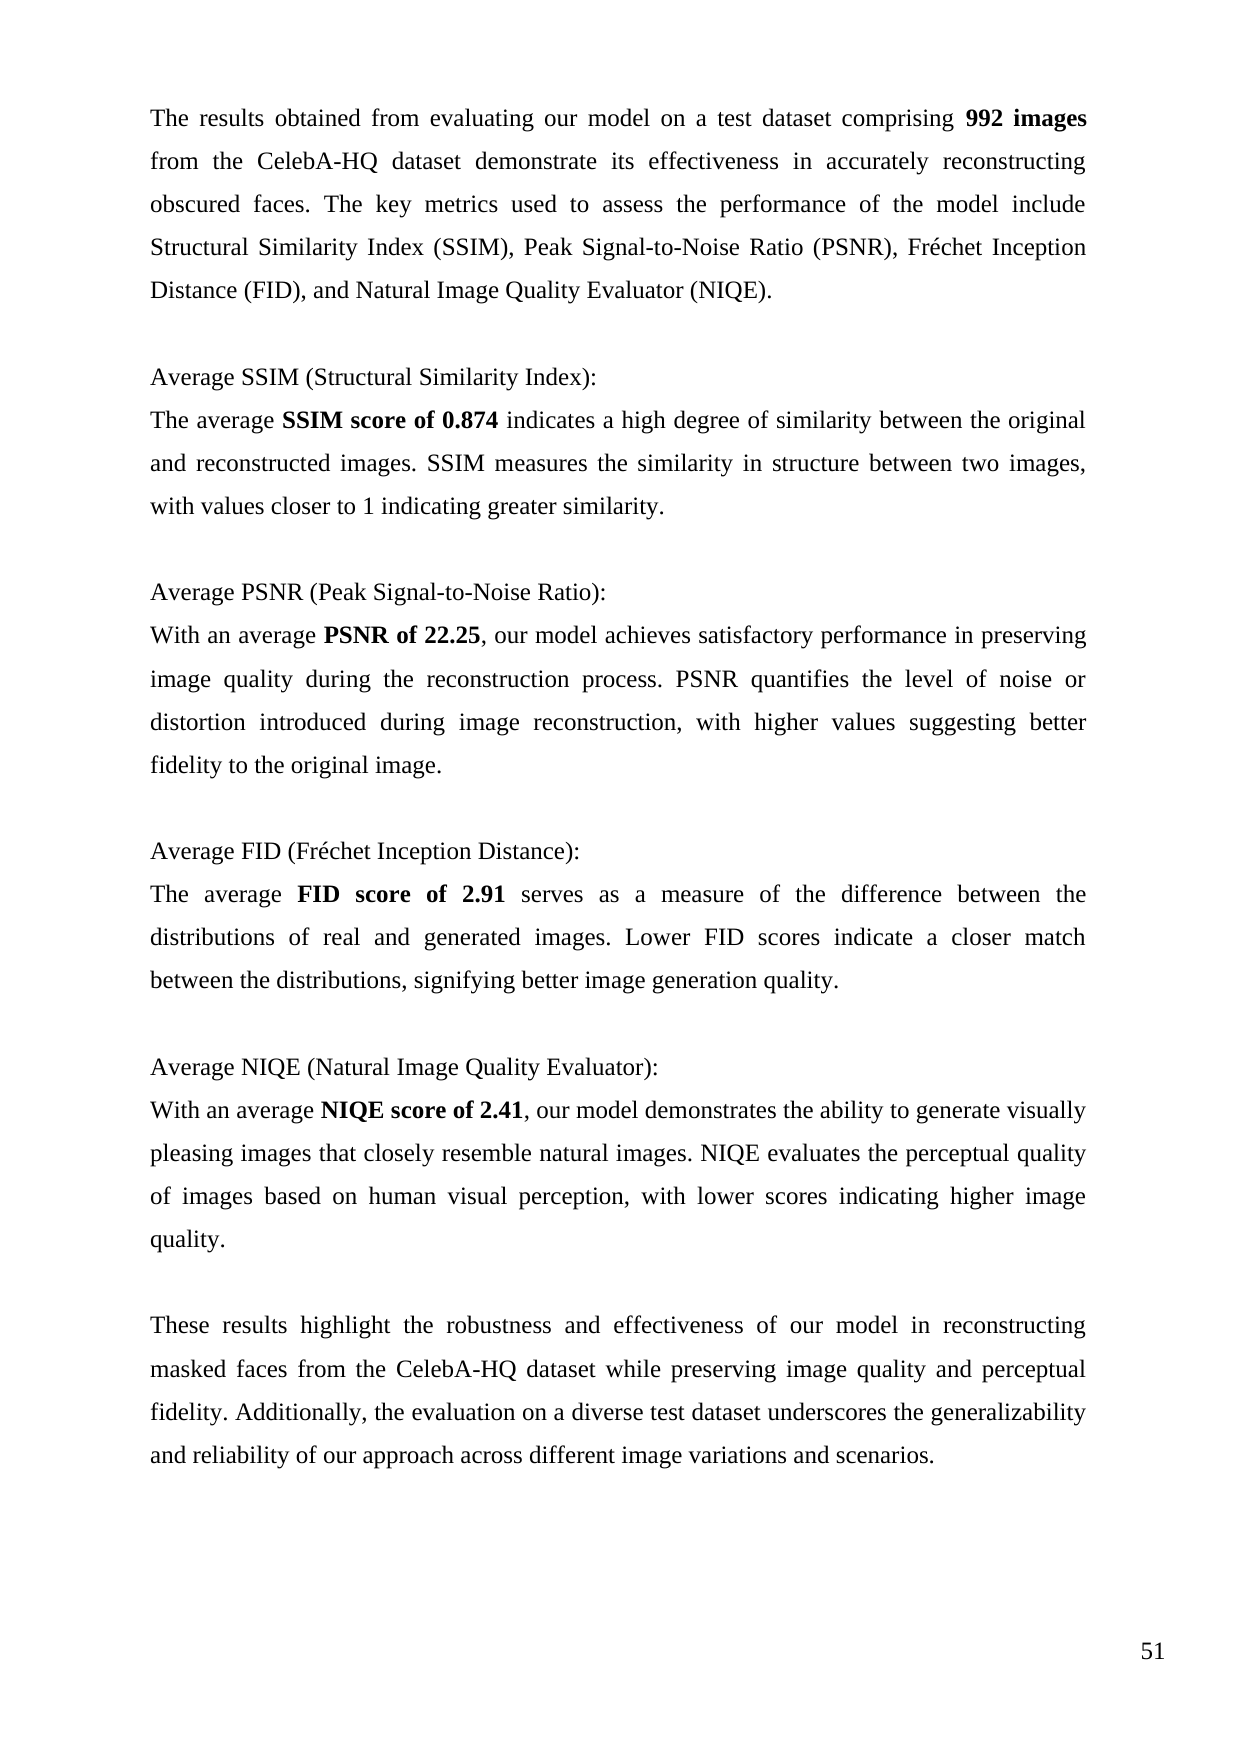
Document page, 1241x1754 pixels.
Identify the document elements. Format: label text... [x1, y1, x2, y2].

text Average NIQE (Natural Image Quality Evaluator): [150, 1052, 1087, 1081]
text With an average NIQE score of 2.41, our model demonstrates the ability to generate visually pleasing images that closely resemble natural images. NIQE evaluates the perceptual quality of images based on human visual perception, with lower scores indicating higher image quality. [150, 1095, 1087, 1253]
text The average SSIM score of 0.874 indicates a high degree of similarity between the original and reconstructed images. SSIM measures the similarity in structure between two images, with values closer to 1 indicating greater similarity. [150, 405, 1087, 520]
text Average FID (Fréchet Inception Distance): [150, 836, 1087, 865]
text The results obtained from evaluating our model on a test dataset comprising 992 images from the CelebA-HQ dataset demonstrate its effectiveness in accurately reconstructing obscured faces. The key metrics used to assess the performance of the model include Structural Similarity Index (SSIM), Peak Signal-to-Noise Ratio (PSNR), Fréchet Inception Distance (FID), and Natural Image Quality Evaluator (NIQE). [150, 103, 1087, 304]
text With an average PSNR of 22.25, our model achieves satisfactory performance in preserving image quality during the reconstruction process. PSNR quantifies the level of noise or distortion introduced during image reconstruction, with higher values suggesting better fidelity to the original image. [150, 621, 1087, 779]
text The average FID score of 2.91 serves as a measure of the difference between the distributions of real and generated images. Lower FID scores indicate a closer match between the distributions, signifying better image generation quality. [150, 879, 1087, 994]
text Average PSNR (Peak Signal-to-Noise Ratio): [150, 577, 1087, 606]
text These results highlight the robustness and effectiveness of our model in reconstructing masked faces from the CelebA-HQ dataset while preserving image quality and perceptual fidelity. Additionally, the evaluation on a diverse test dataset underscores the generalizability and reliability of our approach across different image variations and scenarios. [150, 1311, 1087, 1469]
text Average SSIM (Structural Similarity Index): [150, 362, 1087, 391]
